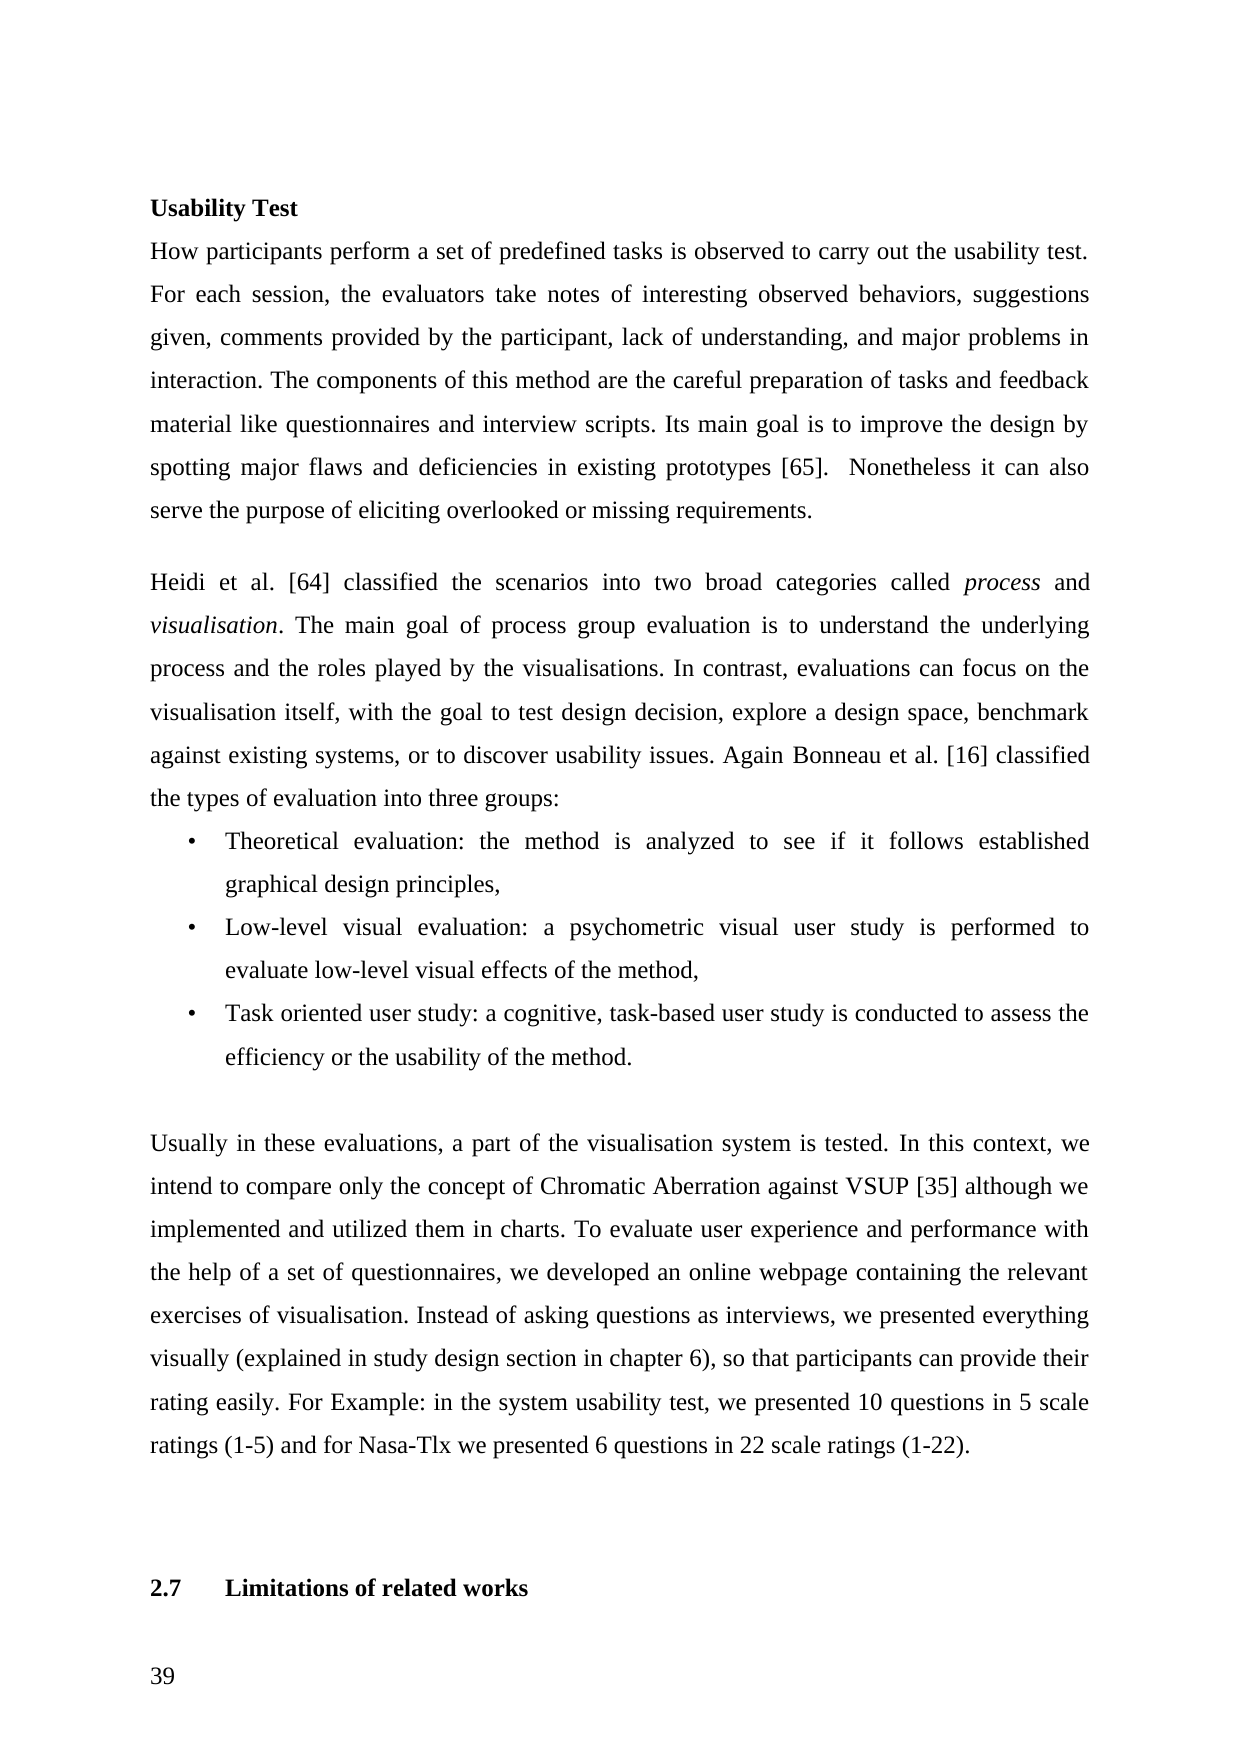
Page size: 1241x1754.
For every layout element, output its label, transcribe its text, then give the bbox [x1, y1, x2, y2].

text Usability Test How participants perform a set of predefined tasks is observed to carry out the usability test. For each session, the evaluators take notes of interesting observed behaviors, suggestions given, comments provided by the participant, lack of understanding, and major problems in interaction. The components of this method are the careful preparation of tasks and feedback material like questionnaires and interview scripts. Its main goal is to improve the design by spotting major flaws and deficiencies in existing prototypes [65]. Nonetheless it can also serve the purpose of eliciting overlooked or missing requirements. [150, 150, 1090, 524]
text Heidi et al. [64] classified the scenarios into two broad categories called process and visualisation. The main goal of process group evaluation is to understand the underlying process and the roles played by the visualisations. In contrast, evaluations can focus on the visualisation itself, with the goal to test design decision, explore a design space, benchmark against existing systems, or to discover usability issues. Again Bonneau et al. [16] classified the types of evaluation into three groups: [150, 567, 1090, 812]
list Low-level visual evaluation: a psychometric visual user study is performed to evaluate low-level visual effects of the method, [187, 912, 1090, 984]
list Task oriented user study: a cognitive, task-based user study is conducted to assess the efficiency or the usability of the method. [187, 998, 1090, 1070]
list Theoretical evaluation: the method is analyzed to see if it follows established graphical design principles, [187, 826, 1090, 898]
text Usually in these evaluations, a part of the visualisation system is tested. In this context, we intend to compare only the concept of Chromatic Aberration against VSUP [35] although we implemented and utilized them in charts. To evaluate user experience and performance with the help of a set of questionnaires, we developed an online webpage containing the relevant exercises of visualisation. Instead of asking questions as interviews, we presented everything visually (explained in study design section in chapter 6), so that participants can provide their rating easily. For Example: in the system usability test, we presented 10 questions in 5 scale ratings (1-5) and for Nasa-Tlx we presented 6 questions in 22 scale ratings (1-22). [150, 1128, 1090, 1458]
text 2.7 Limitations of related works [150, 1573, 1090, 1601]
